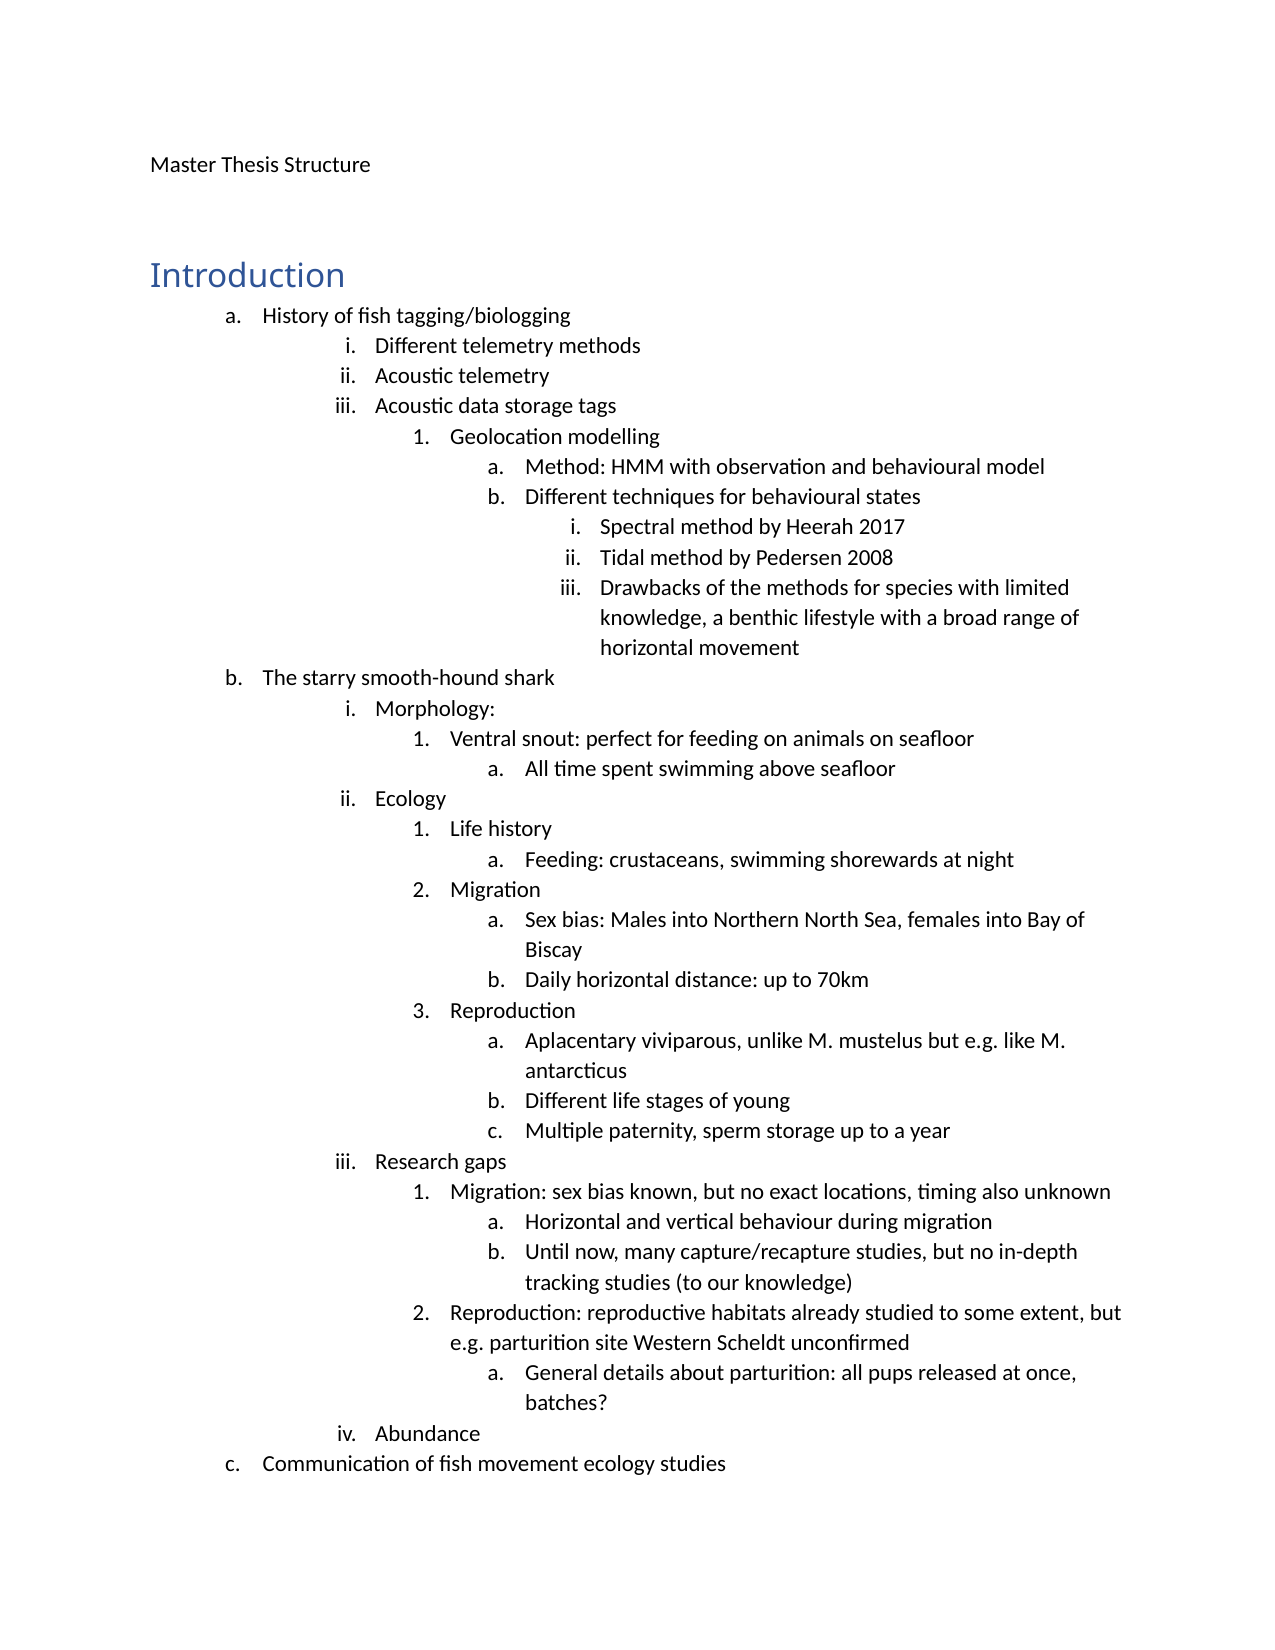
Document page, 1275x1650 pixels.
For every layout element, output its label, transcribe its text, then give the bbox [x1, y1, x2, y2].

list Aplacentary viviparous, unlike M. mustelus but e.g. like M. antarcticus [487, 1026, 1125, 1084]
list Different life stages of young [487, 1086, 1125, 1114]
list Abundance [356, 1419, 1125, 1447]
text Master Thesis Structure [150, 150, 1125, 178]
list Acoustic data storage tags [356, 392, 1125, 420]
list Until now, many capture/recapture studies, but no in-depth tracking studies (to our knowledge) [487, 1237, 1125, 1296]
list Migration: sex bias known, but no exact locations, timing also unknown [412, 1177, 1125, 1205]
list Ecology [356, 784, 1125, 812]
list Daily horizontal distance: up to 70km [487, 966, 1125, 994]
list Sex bias: Males into Northern North Sea, females into Bay of Biscay [487, 905, 1125, 963]
list Migration [412, 875, 1125, 903]
list Communication of fish movement ecology studies [225, 1449, 1125, 1477]
list All time spent swimming above seafloor [487, 754, 1125, 782]
list History of fish tagging/biologging [225, 301, 1125, 329]
list Geolocation modelling [412, 422, 1125, 450]
list The starry smooth-hound shark [225, 663, 1125, 692]
list Different telemetry methods [356, 331, 1125, 359]
list Life history [412, 814, 1125, 843]
list Method: HMM with observation and behavioural model [487, 452, 1125, 480]
list Horizontal and vertical behaviour during migration [487, 1207, 1125, 1235]
list Ventral snout: perfect for feeding on animals on seafloor [412, 724, 1125, 752]
list Research gaps [356, 1147, 1125, 1175]
list Multiple paternity, sperm storage up to a year [487, 1117, 1125, 1145]
list Acoustic telemetry [356, 361, 1125, 389]
list Morphology: [356, 694, 1125, 722]
list Different techniques for behavioural states [487, 482, 1125, 510]
list Spectral method by Heerah 2017 [581, 512, 1125, 541]
list Feeding: crustaceans, swimming shorewards at night [487, 845, 1125, 873]
subtitle Introduction [150, 252, 1125, 297]
list Drawbacks of the methods for species with limited knowledge, a benthic lifestyle with a broad range of horizontal movement [581, 573, 1125, 661]
list Tidal method by Pedersen 2008 [581, 543, 1125, 571]
list Reproduction: reproductive habitats already studied to some extent, but e.g. parturition site Western Scheldt unconfirmed [412, 1298, 1125, 1356]
list General details about parturition: all pups released at once, batches? [487, 1358, 1125, 1417]
list Reproduction [412, 996, 1125, 1024]
